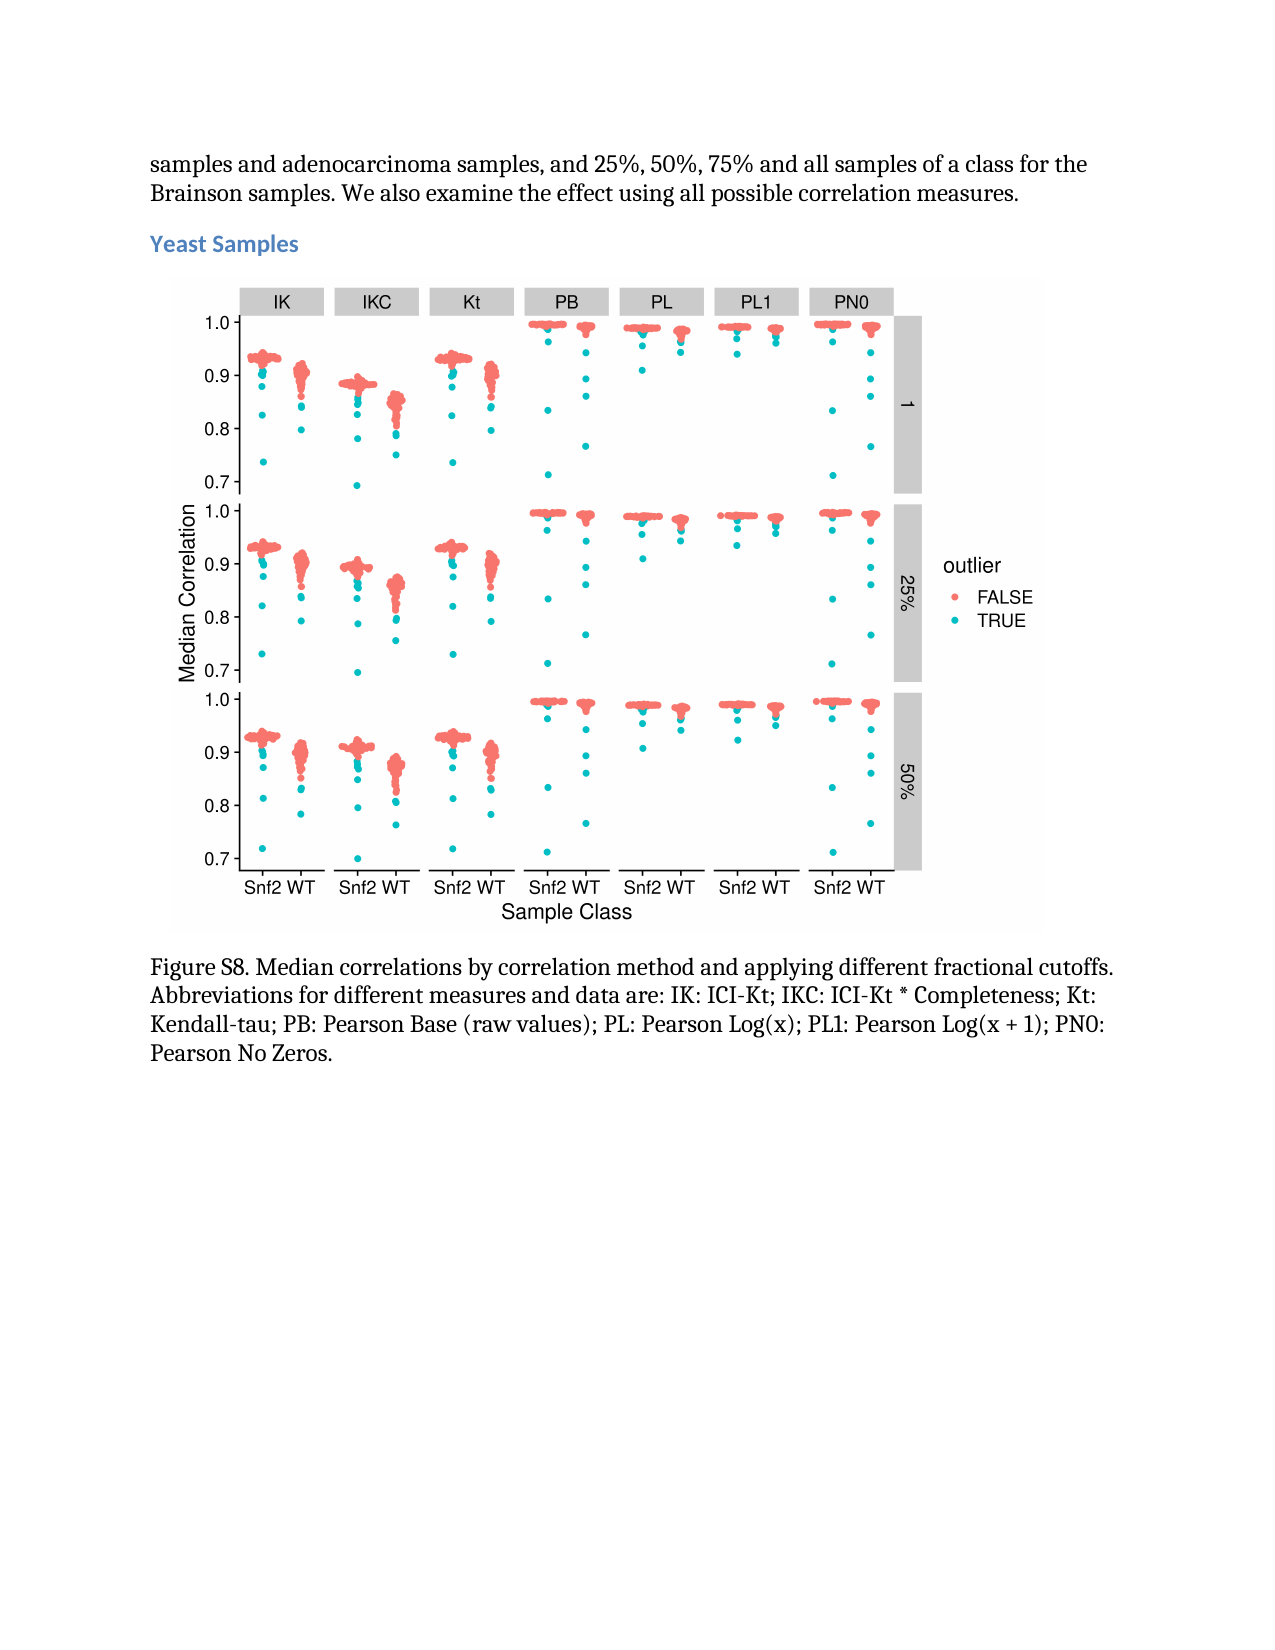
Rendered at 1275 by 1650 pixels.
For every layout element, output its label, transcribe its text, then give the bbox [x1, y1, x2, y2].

subtitle Yeast Samples [150, 228, 1125, 259]
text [150, 150, 1125, 207]
picture [168, 277, 1044, 934]
text Figure S8. Median correlations by correlation method and applying different fractional cutoffs. Abbreviations for different measures and data are: IK: ICI-Kt; IKC: ICI-Kt * Completeness; Kt: Kendall-tau; PB: Pearson Base (raw values); PL: Pearson Log(x); PL1: Pearson Log(x + 1); PN0: Pearson No Zeros. [150, 953, 1125, 1068]
